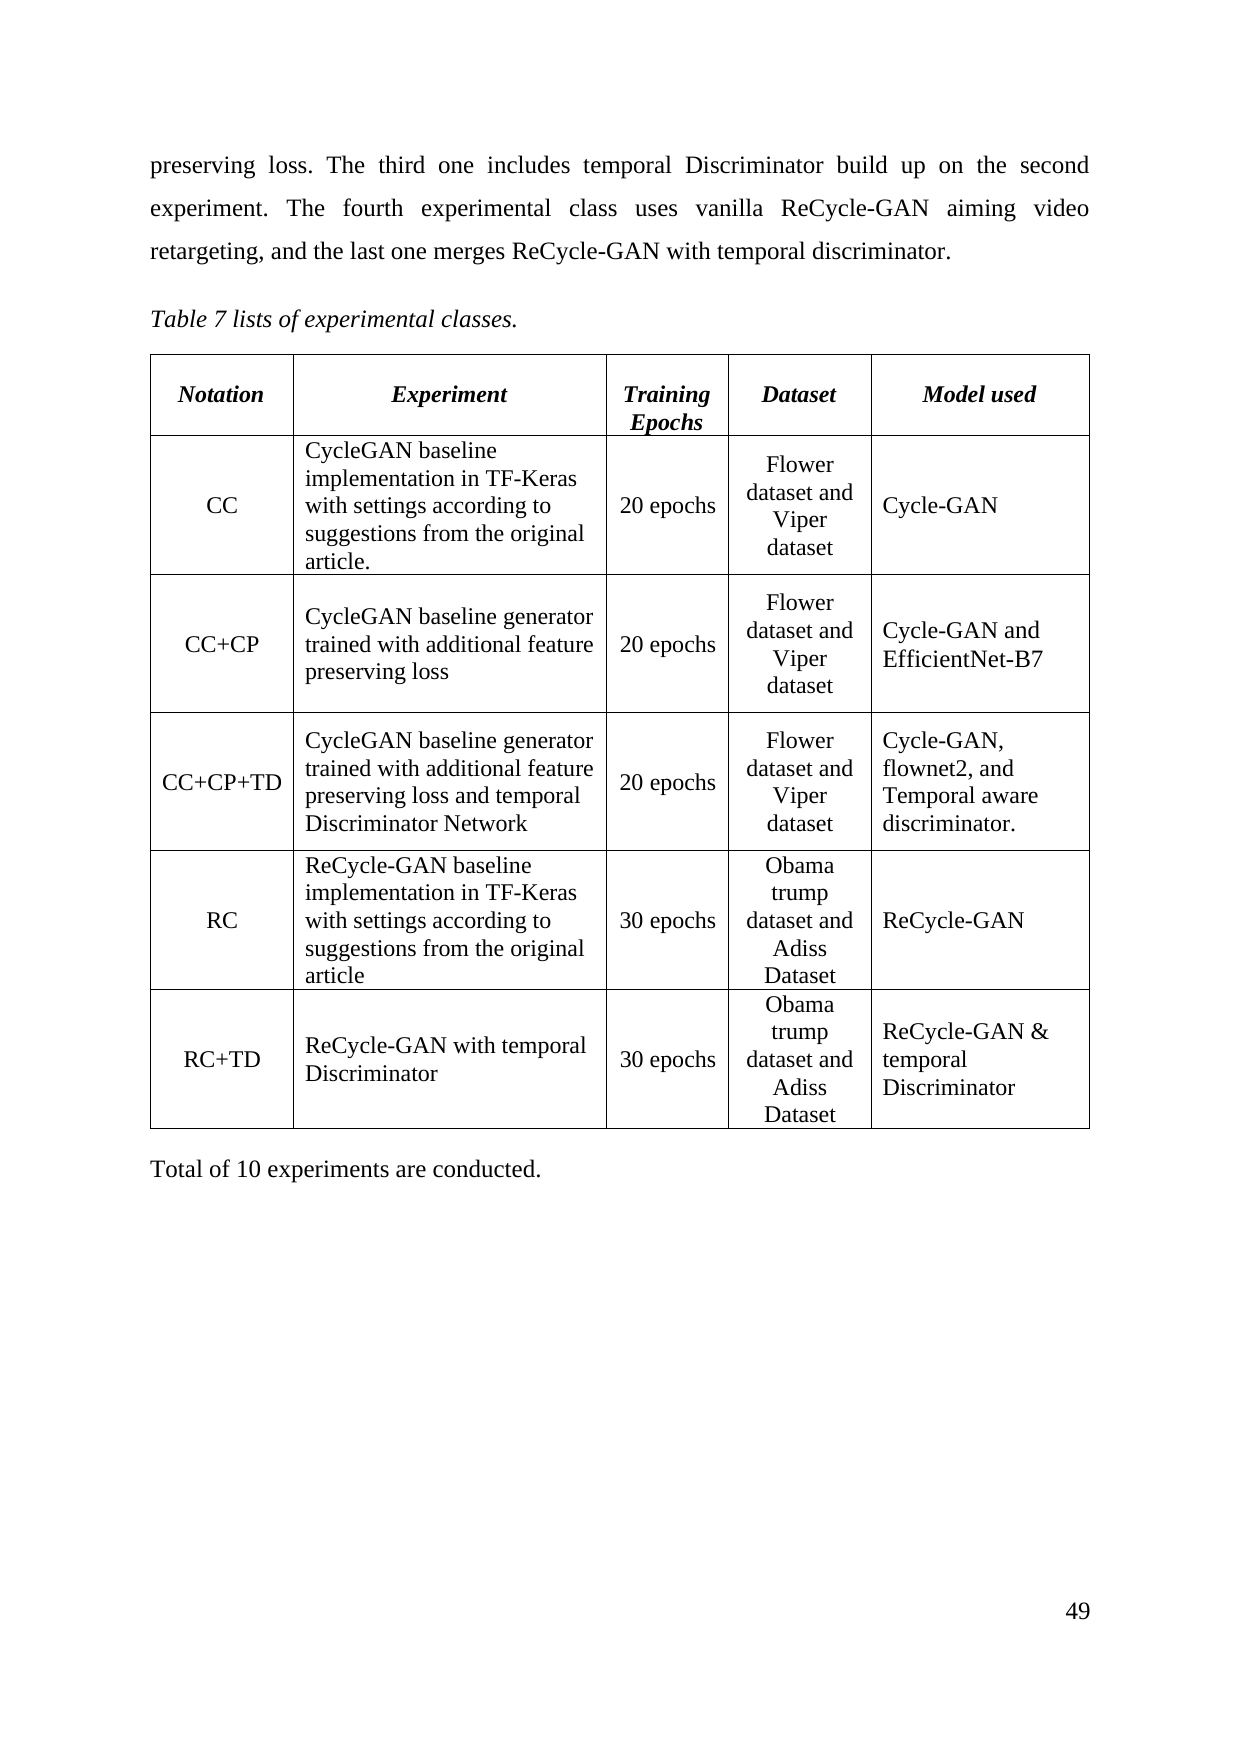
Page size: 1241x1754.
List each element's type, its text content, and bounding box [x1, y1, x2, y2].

table_cell 20 epochs [607, 436, 728, 574]
table_cell ReCycle-GAN [872, 851, 1089, 989]
table_cell CC [151, 436, 293, 574]
table_cell CC+CP [151, 575, 293, 712]
table_cell Cycle-GAN and EfficientNet-B7 [872, 575, 1089, 712]
table_cell ReCycle-GAN baseline implementation in TF-Keras with settings according to suggestions from the original article [294, 851, 606, 989]
table_header Notation [151, 355, 293, 435]
table_cell 30 epochs [607, 851, 728, 989]
table_cell ReCycle-GAN & temporal Discriminator [872, 990, 1089, 1128]
table_cell Cycle-GAN [872, 436, 1089, 574]
table_cell Flower dataset and Viper dataset [729, 713, 871, 850]
table_cell Cycle-GAN, flownet2, and Temporal aware discriminator. [872, 713, 1089, 850]
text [150, 150, 1090, 265]
table_cell Flower dataset and Viper dataset [729, 436, 871, 574]
table_cell CycleGAN baseline generator trained with additional feature preserving loss and temporal Discriminator Network [294, 713, 606, 850]
table_cell CycleGAN baseline generator trained with additional feature preserving loss [294, 575, 606, 712]
table_cell 30 epochs [607, 990, 728, 1128]
text Table 7 lists of experimental classes. [150, 304, 1090, 333]
table_cell 20 epochs [607, 575, 728, 712]
text Total of 10 experiments are conducted. [150, 1154, 1090, 1183]
table_cell Flower dataset and Viper dataset [729, 575, 871, 712]
table_header Dataset [729, 355, 871, 435]
table_cell CC+CP+TD [151, 713, 293, 850]
table_header Experiment [294, 355, 606, 435]
table_cell CycleGAN baseline implementation in TF-Keras with settings according to suggestions from the original article. [294, 436, 606, 574]
table_cell RC+TD [151, 990, 293, 1128]
table_cell RC [151, 851, 293, 989]
table_cell Obama trump dataset and Adiss Dataset [729, 851, 871, 989]
table_header Training Epochs [607, 355, 728, 435]
table_cell ReCycle-GAN with temporal Discriminator [294, 990, 606, 1128]
table_cell Obama trump dataset and Adiss Dataset [729, 990, 871, 1128]
table_cell 20 epochs [607, 713, 728, 850]
table_header Model used [872, 355, 1089, 435]
